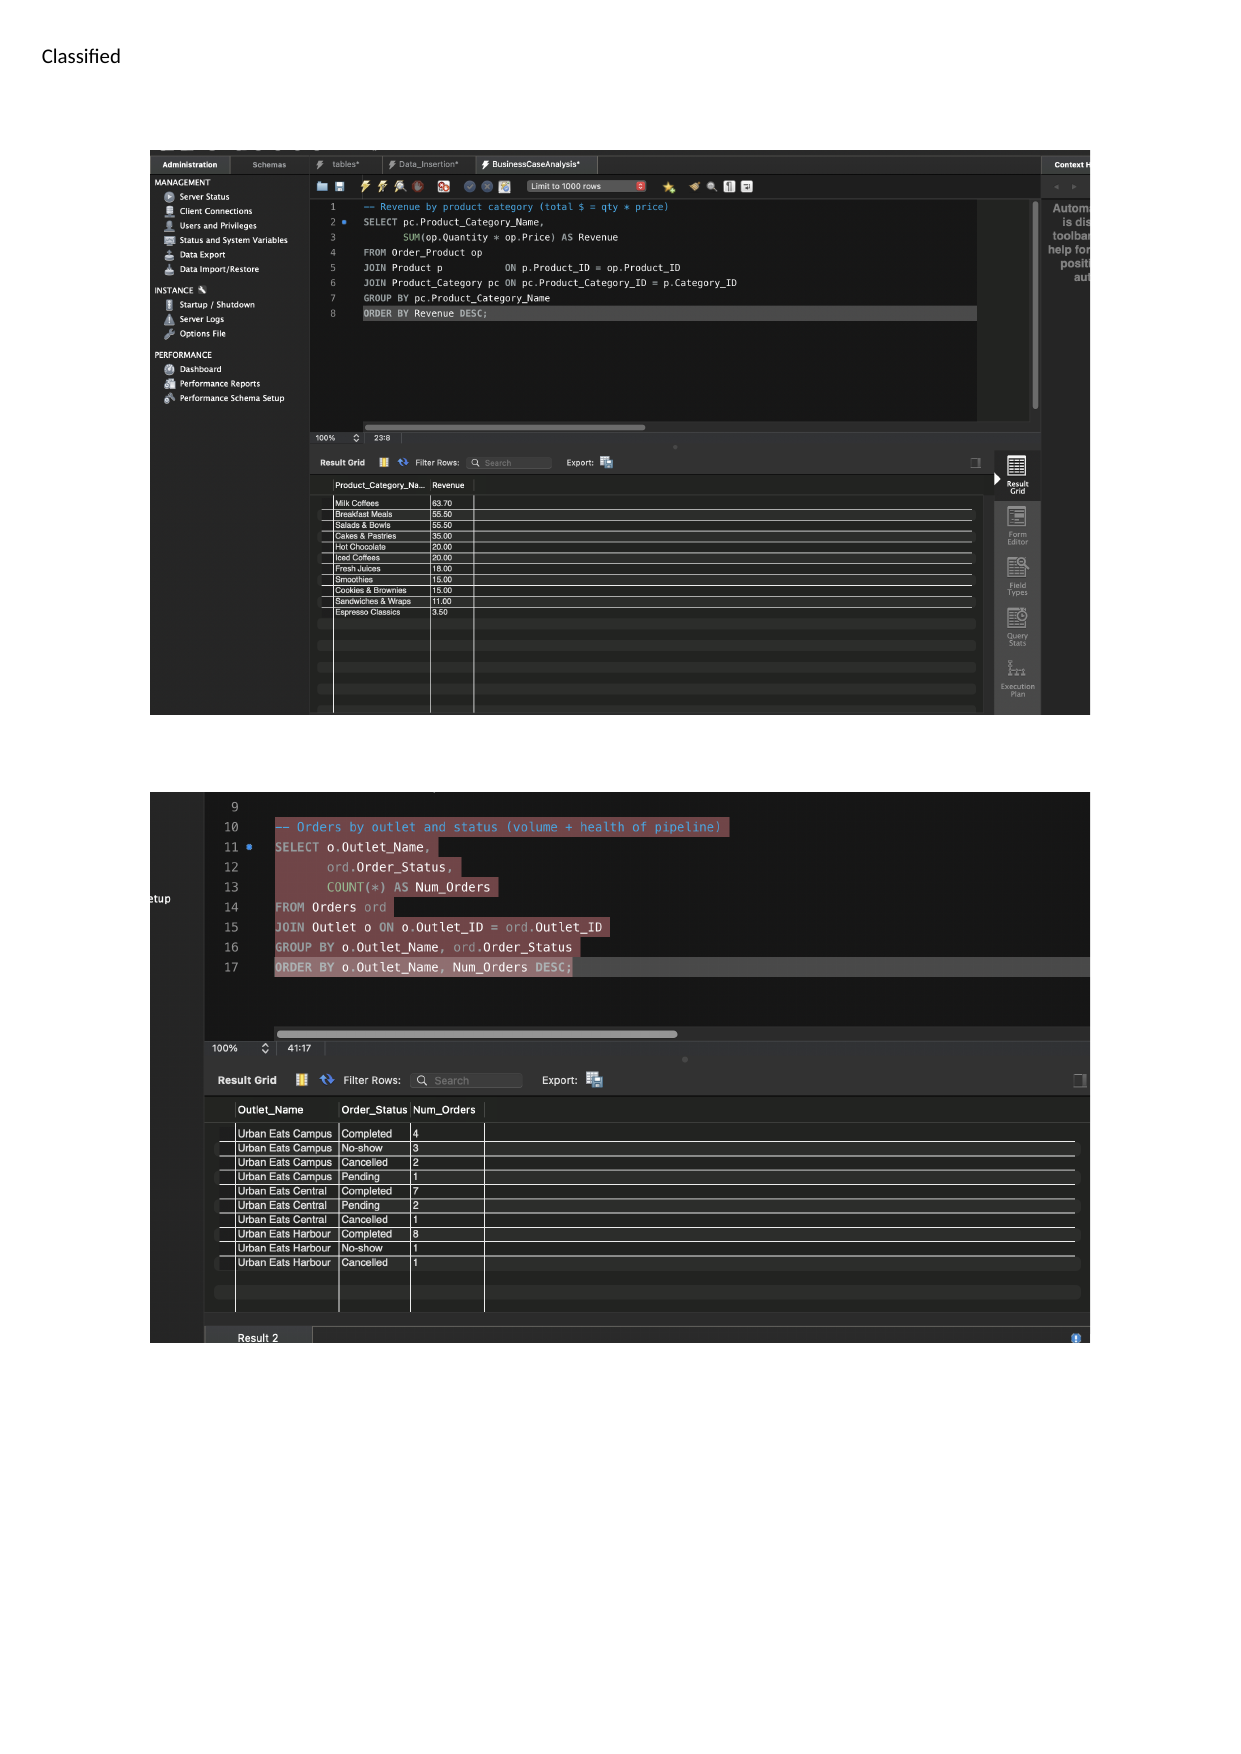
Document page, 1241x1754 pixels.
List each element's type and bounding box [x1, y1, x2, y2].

picture [150, 792, 1091, 1343]
picture [150, 150, 1091, 715]
